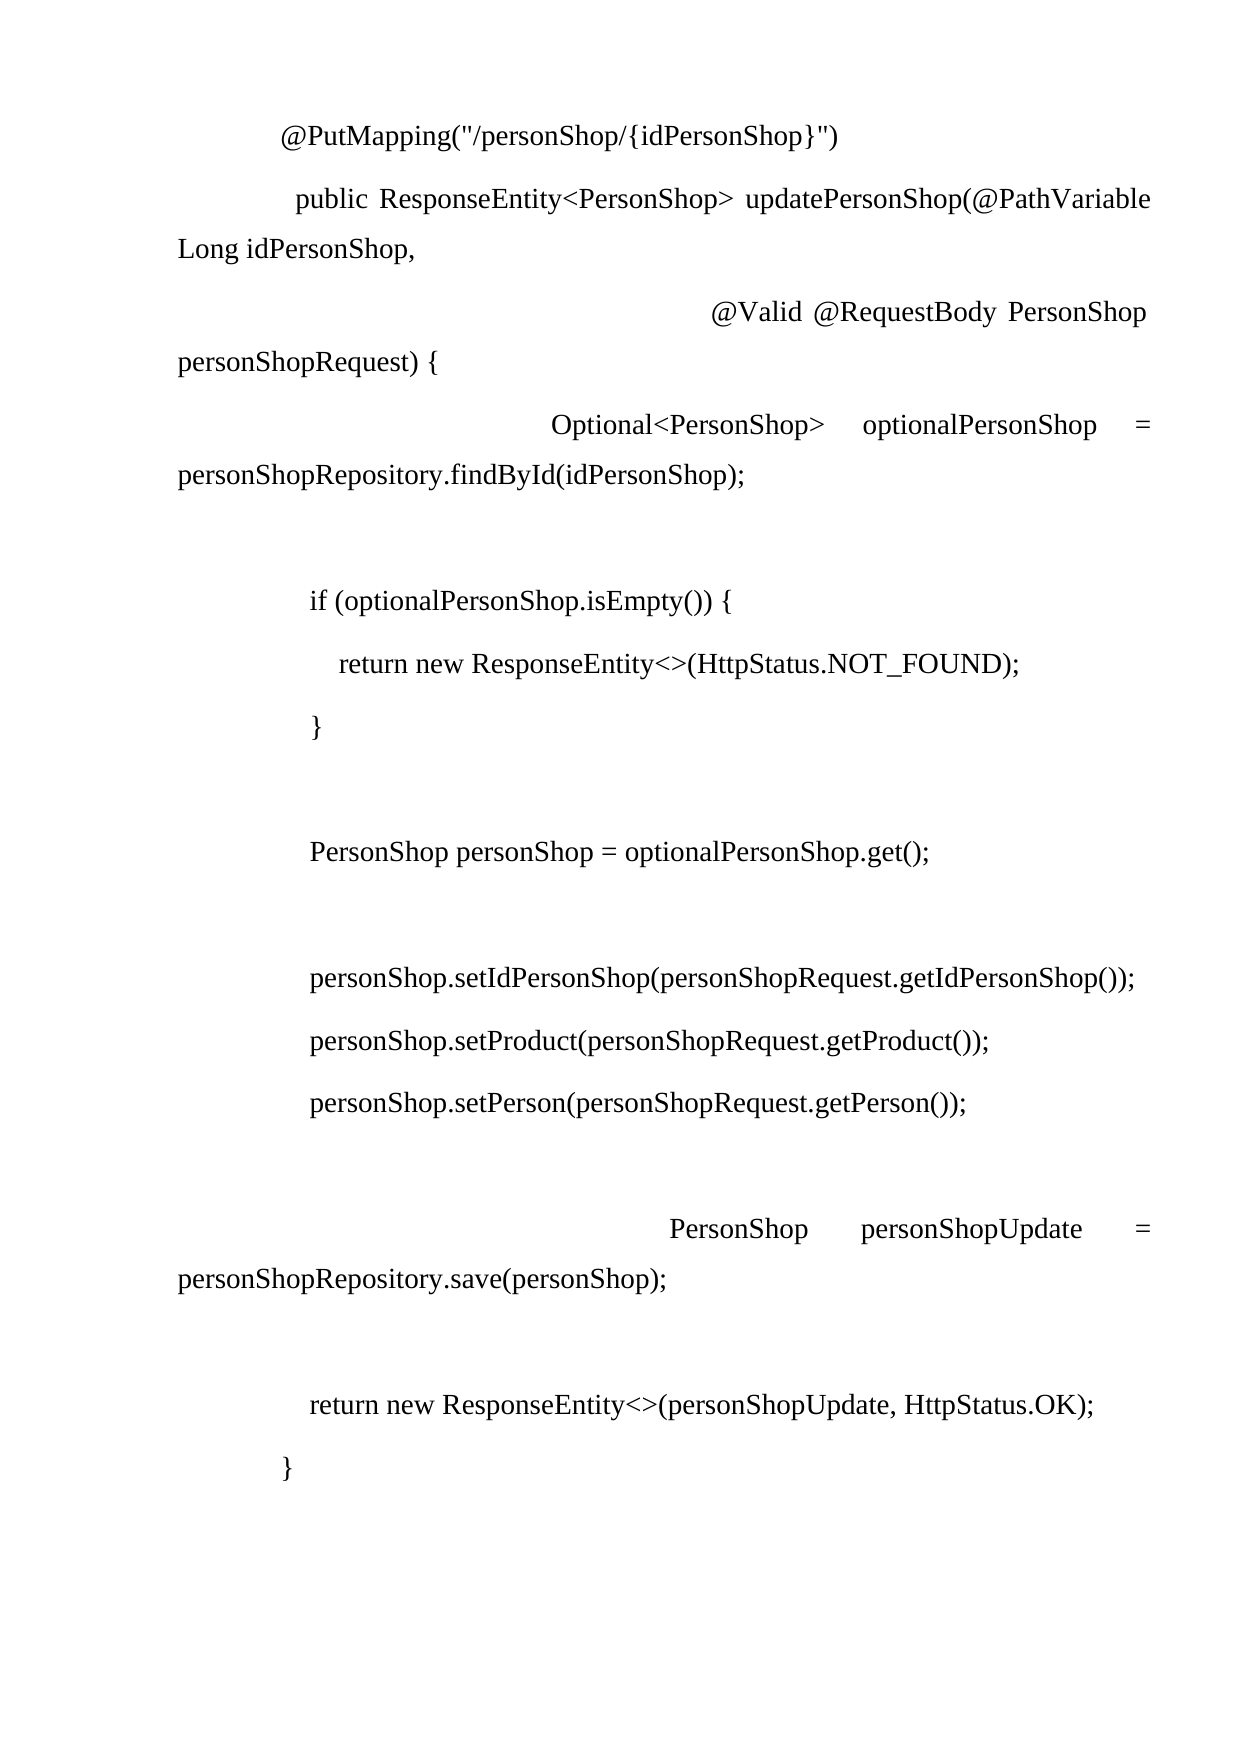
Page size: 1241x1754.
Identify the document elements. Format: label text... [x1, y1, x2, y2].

text @Valid @RequestBody PersonShop personShopRequest) { [177, 294, 1152, 378]
text public ResponseEntity<PersonShop> updatePersonShop(@PathVariable Long idPersonShop, [177, 181, 1152, 265]
text Optional<PersonShop> optionalPersonShop = personShopRepository.findById(idPersonShop); [177, 407, 1152, 491]
text } [177, 709, 1152, 742]
text personShop.setPerson(personShopRequest.getPerson()); [177, 1086, 1152, 1119]
text personShop.setProduct(personShopRequest.getProduct()); [177, 1023, 1152, 1056]
text if (optionalPersonShop.isEmpty()) { [177, 583, 1152, 617]
text return new ResponseEntity<>(personShopUpdate, HttpStatus.OK); [177, 1387, 1152, 1421]
text } [177, 1450, 1152, 1483]
text PersonShop personShopUpdate = personShopRepository.save(personShop); [177, 1211, 1152, 1295]
text @PutMapping("/personShop/{idPersonShop}") [177, 118, 1152, 152]
text PersonShop personShop = optionalPersonShop.get(); [177, 834, 1152, 868]
text return new ResponseEntity<>(HttpStatus.NOT_FOUND); [177, 646, 1152, 679]
text personShop.setIdPersonShop(personShopRequest.getIdPersonShop()); [177, 960, 1152, 993]
